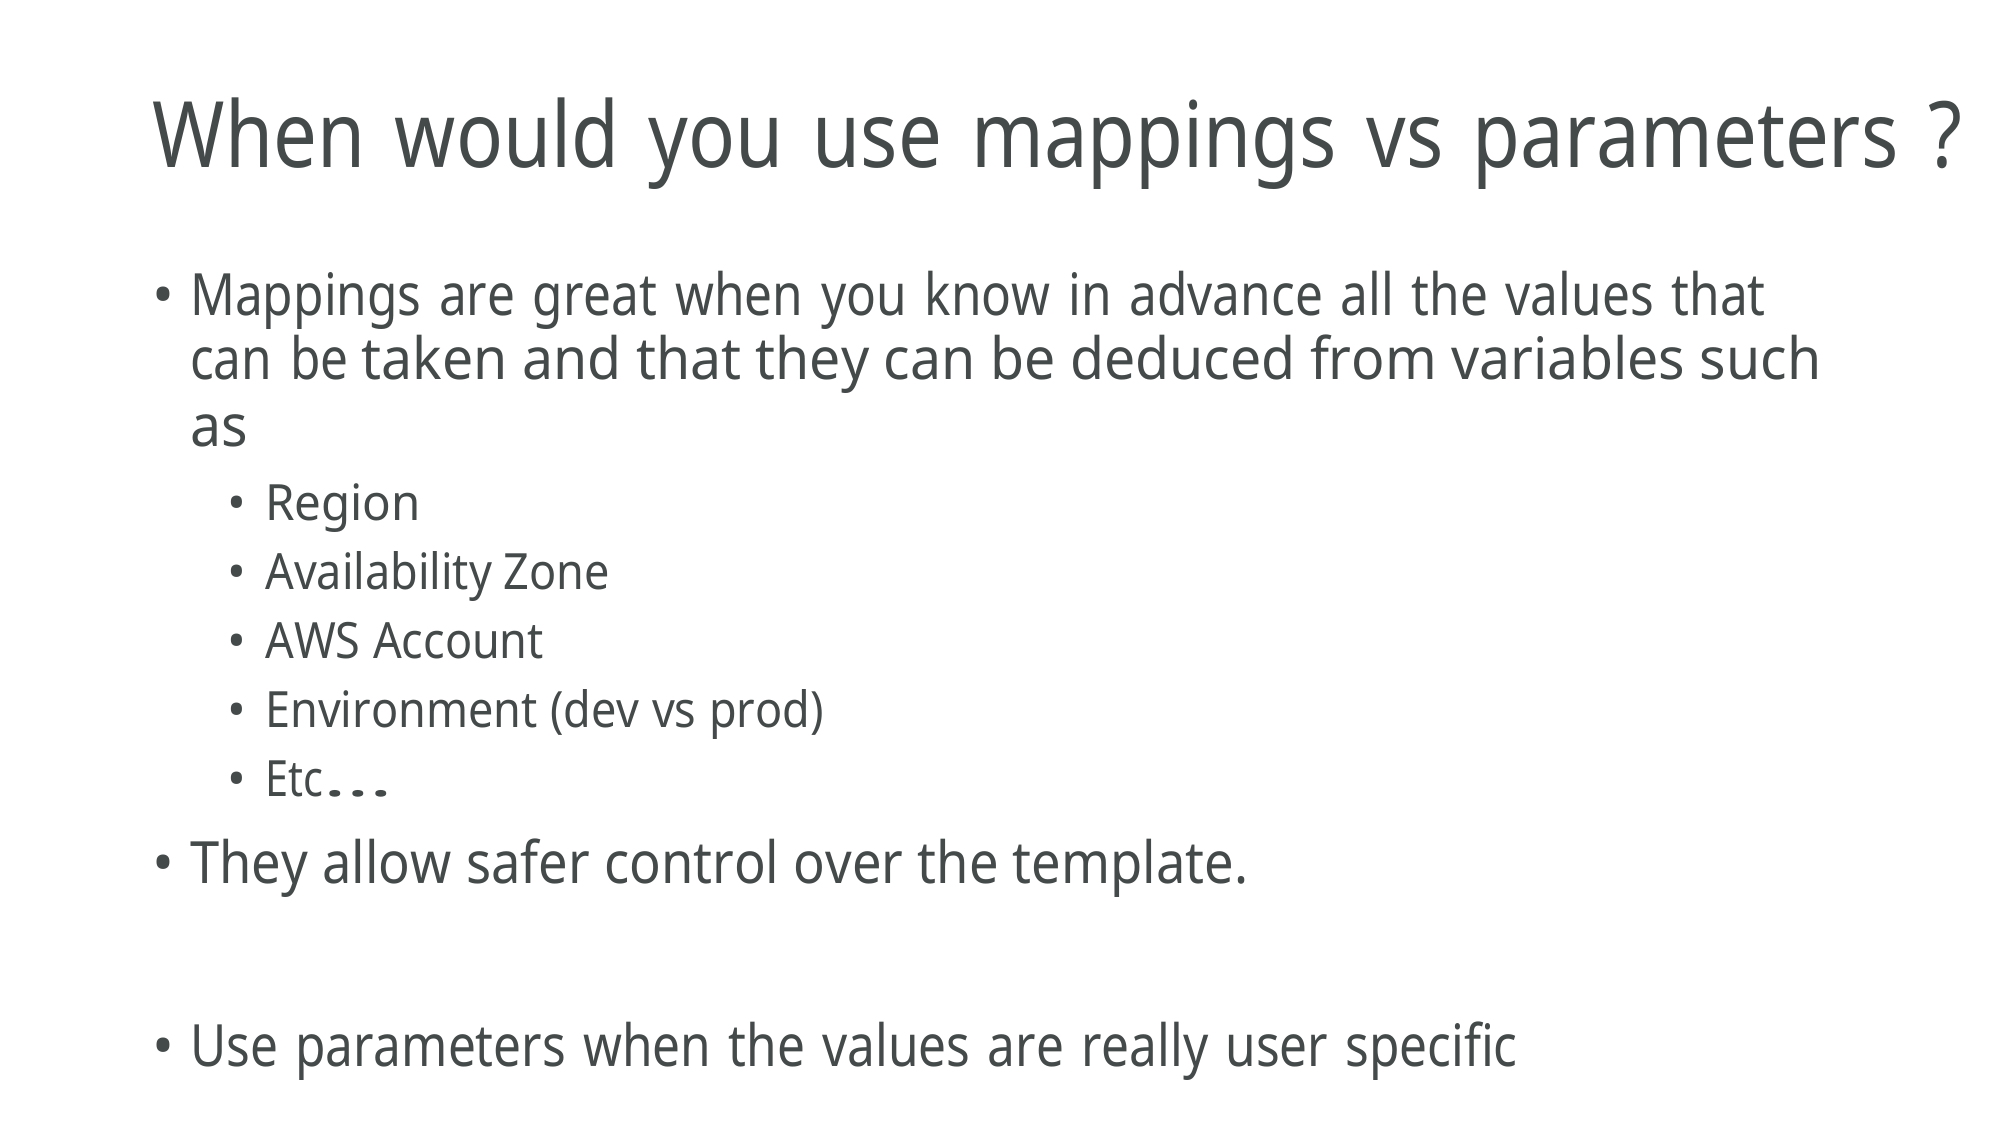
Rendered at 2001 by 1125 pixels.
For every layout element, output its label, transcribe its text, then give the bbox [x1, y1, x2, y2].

list Mappings are great when you know in advance all the values that can be taken and that they can be deduced from variables such as [152, 261, 1847, 464]
list Etc… [227, 743, 1985, 811]
list Environment (dev vs prod) [227, 674, 1985, 742]
list Availability Zone [227, 536, 1985, 604]
list Use parameters when the values are really user specific [152, 1004, 1985, 1084]
subtitle When would you use mappings vs parameters ? [152, 69, 1985, 194]
list They allow safer control over the template. [152, 821, 1985, 900]
list Region [227, 467, 1985, 535]
list AWS Account [227, 605, 1985, 673]
